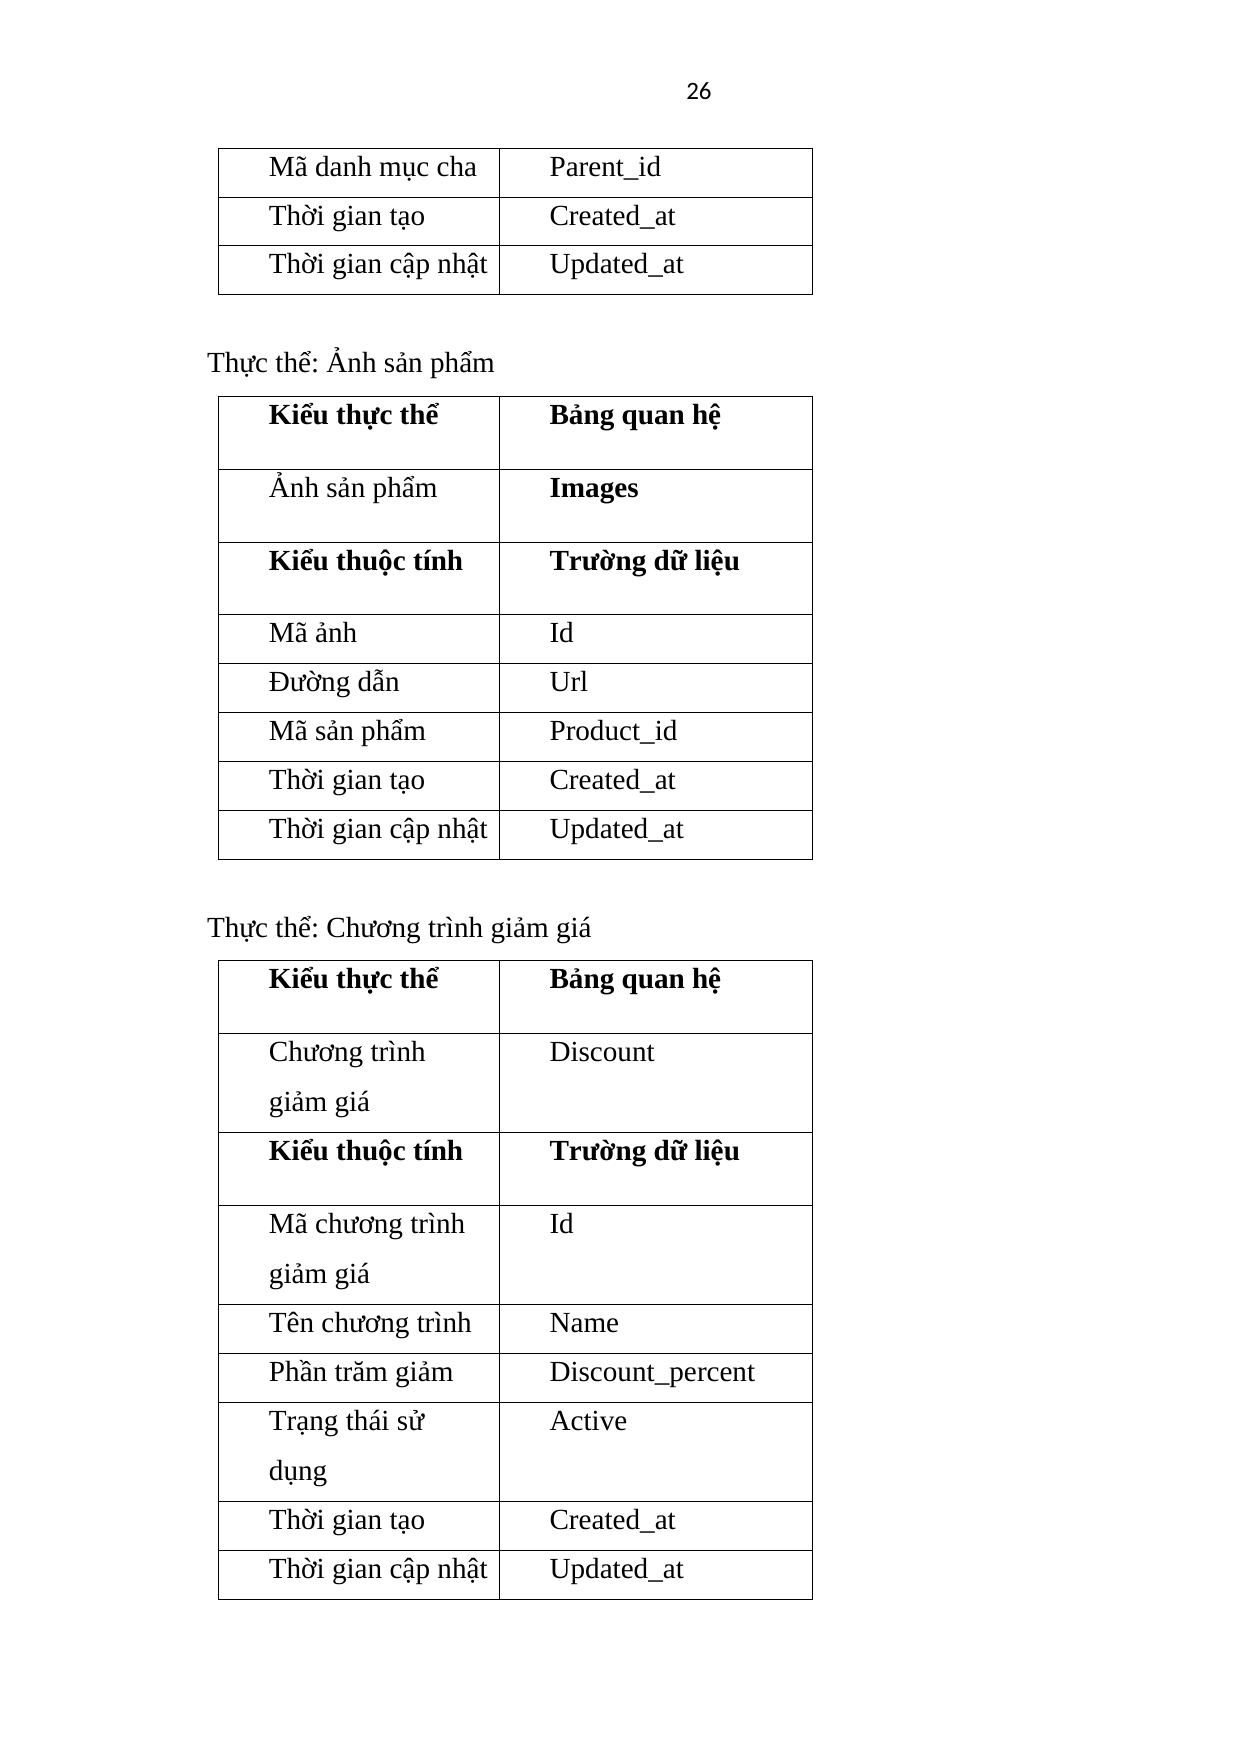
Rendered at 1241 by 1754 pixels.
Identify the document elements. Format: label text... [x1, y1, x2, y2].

text Thực thể: Ảnh sản phẩm [207, 346, 1152, 379]
table_cell Trường dữ liệu [500, 1133, 812, 1205]
table_cell Created_at [500, 198, 812, 245]
table_cell Mã ảnh [219, 615, 499, 663]
text Thực thể: Chương trình giảm giá [207, 910, 1152, 943]
table_cell Ảnh sản phẩm [219, 470, 499, 542]
table_cell Tên chương trình [219, 1305, 499, 1353]
table_cell Updated_at [500, 811, 812, 859]
table_cell Mã chương trình giảm giá [219, 1206, 499, 1304]
table_cell Created_at [500, 762, 812, 810]
table_header Kiểu thực thể [219, 397, 499, 469]
table_cell Thời gian tạo [219, 762, 499, 810]
table_cell Updated_at [500, 1551, 812, 1599]
table_cell Product_id [500, 713, 812, 761]
table_cell Id [500, 615, 812, 663]
table_cell Mã danh mục cha [219, 149, 499, 197]
table_cell Kiểu thuộc tính [219, 1133, 499, 1205]
table_cell Thời gian tạo [219, 198, 499, 245]
table_cell Discount [500, 1034, 812, 1132]
table_cell Discount_percent [500, 1354, 812, 1402]
table_cell Parent_id [500, 149, 812, 197]
table_cell Kiểu thuộc tính [219, 543, 499, 614]
table_cell Updated_at [500, 246, 812, 294]
table_cell Thời gian cập nhật [219, 811, 499, 859]
table_cell Name [500, 1305, 812, 1353]
table_cell Thời gian tạo [219, 1502, 499, 1550]
table_cell Phần trăm giảm [219, 1354, 499, 1402]
table_cell Id [500, 1206, 812, 1304]
table_cell Trường dữ liệu [500, 543, 812, 614]
table_cell Thời gian cập nhật [219, 246, 499, 294]
table_cell Url [500, 664, 812, 712]
table_cell Mã sản phẩm [219, 713, 499, 761]
table_cell Thời gian cập nhật [219, 1551, 499, 1599]
table_cell Đường dẫn [219, 664, 499, 712]
table_cell Chương trình giảm giá [219, 1034, 499, 1132]
table_cell Trạng thái sử dụng [219, 1403, 499, 1501]
table_cell Created_at [500, 1502, 812, 1550]
table_cell Active [500, 1403, 812, 1501]
table_header Bảng quan hệ [500, 961, 812, 1033]
table_header Kiểu thực thể [219, 961, 499, 1033]
table_cell Images [500, 470, 812, 542]
table_header Bảng quan hệ [500, 397, 812, 469]
